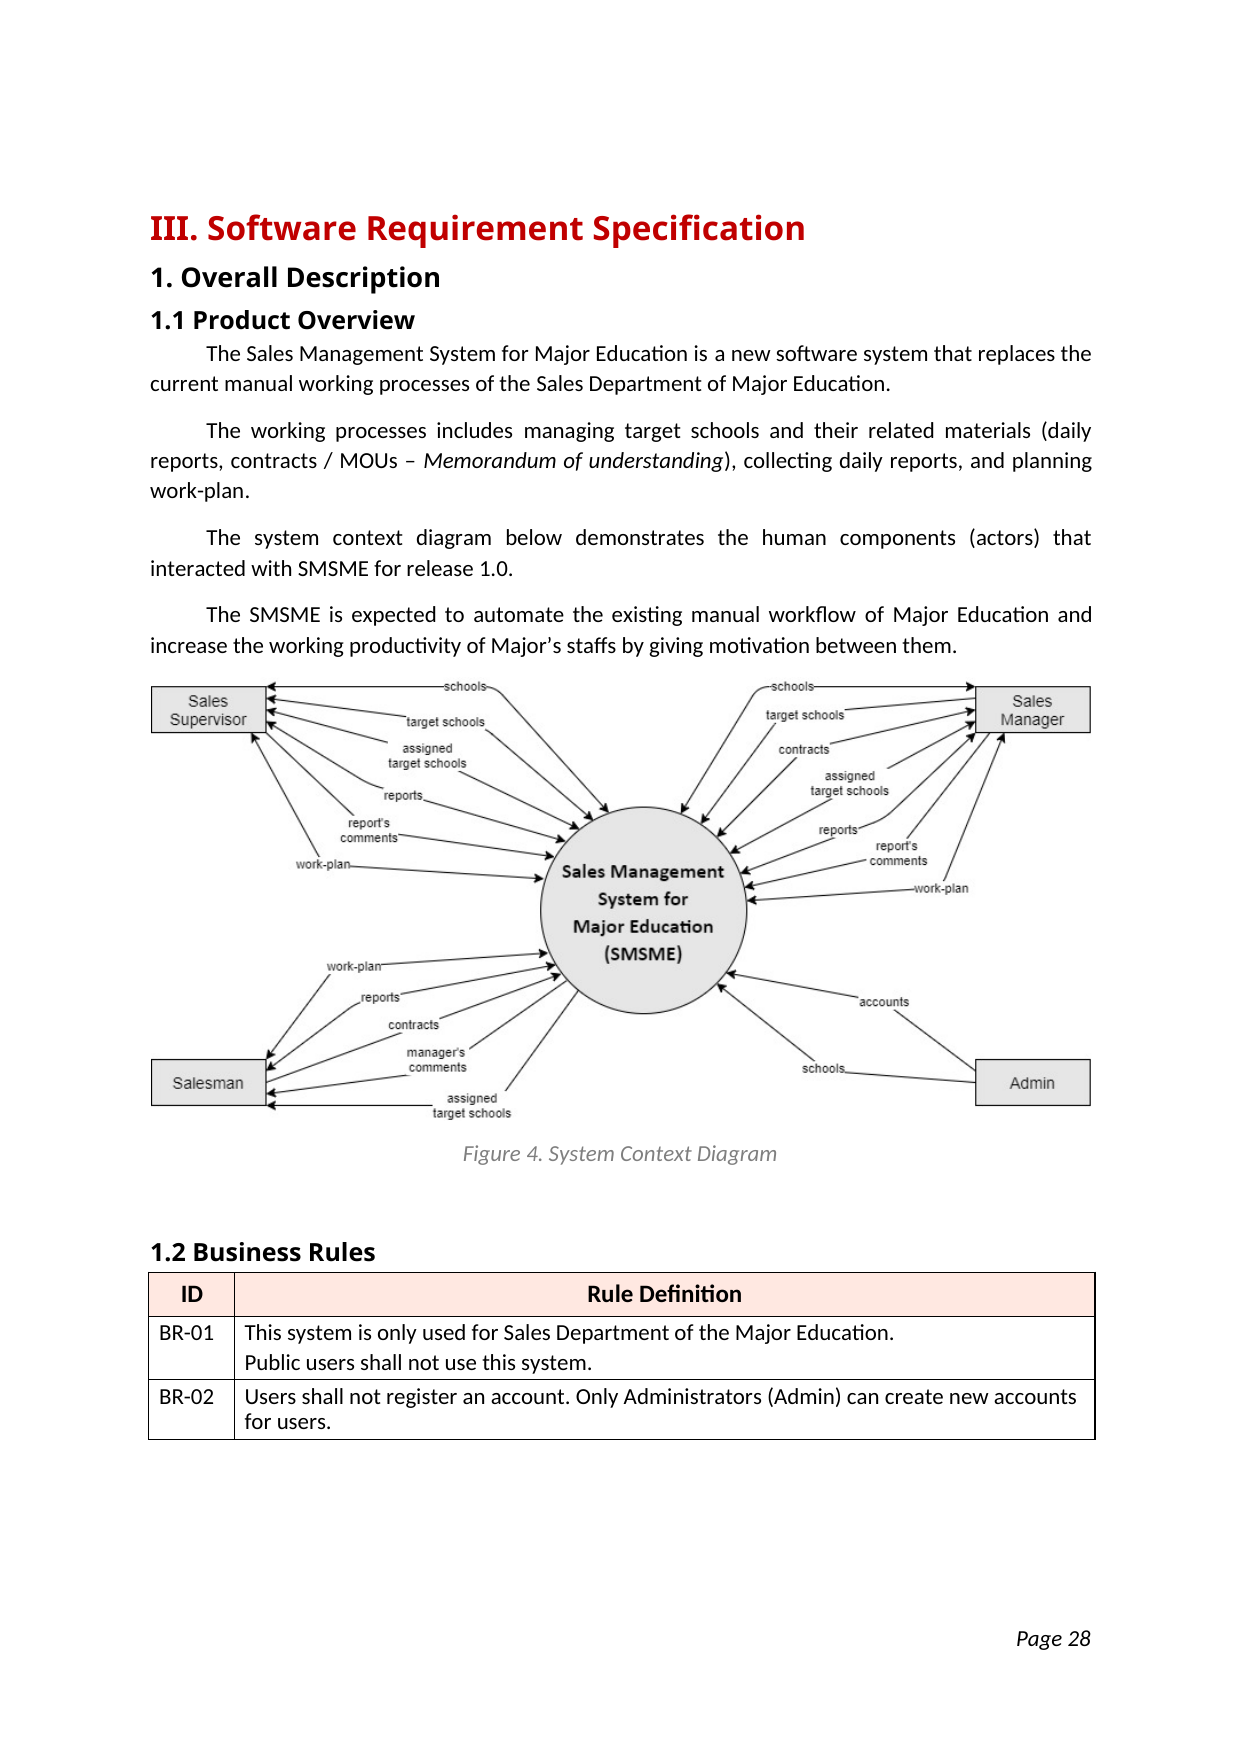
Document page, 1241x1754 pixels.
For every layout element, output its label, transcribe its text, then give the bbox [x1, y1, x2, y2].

subtitle 1.2 Business Rules [150, 1235, 1093, 1269]
table_header ID [149, 1273, 234, 1316]
text Figure 4. System Context Diagram [150, 1139, 1093, 1167]
table_cell Users shall not register an account. Only Administrators (Admin) can create new accounts for users. [235, 1380, 1094, 1438]
table_header Rule Definition [235, 1273, 1094, 1316]
subtitle 1. Overall Description [150, 258, 1093, 295]
table_cell BR-02 [149, 1380, 234, 1438]
table_cell This system is only used for Sales Department of the Major Education. Public users shall not use this system. [235, 1317, 1094, 1379]
text The SMSME is expected to automate the existing manual workflow of Major Education and increase the working productivity of Major’s staffs by giving motivation between them. [150, 601, 1093, 659]
picture [151, 677, 1092, 1121]
text The system context diagram below demonstrates the human components (actors) that interacted with SMSME for release 1.0. [150, 523, 1093, 582]
subtitle III. Software Requirement Specification [150, 205, 1093, 251]
text The Sales Management System for Major Education is a new software system that replaces the current manual working processes of the Sales Department of Major Education. [150, 339, 1093, 397]
subtitle 1.1 Product Overview [150, 302, 1093, 336]
text The working processes includes managing target schools and their related materials (daily reports, contracts / MOUs – Memorandum of understanding), collecting daily reports, and planning work-plan. [150, 416, 1093, 504]
table_cell BR-01 [149, 1317, 234, 1379]
